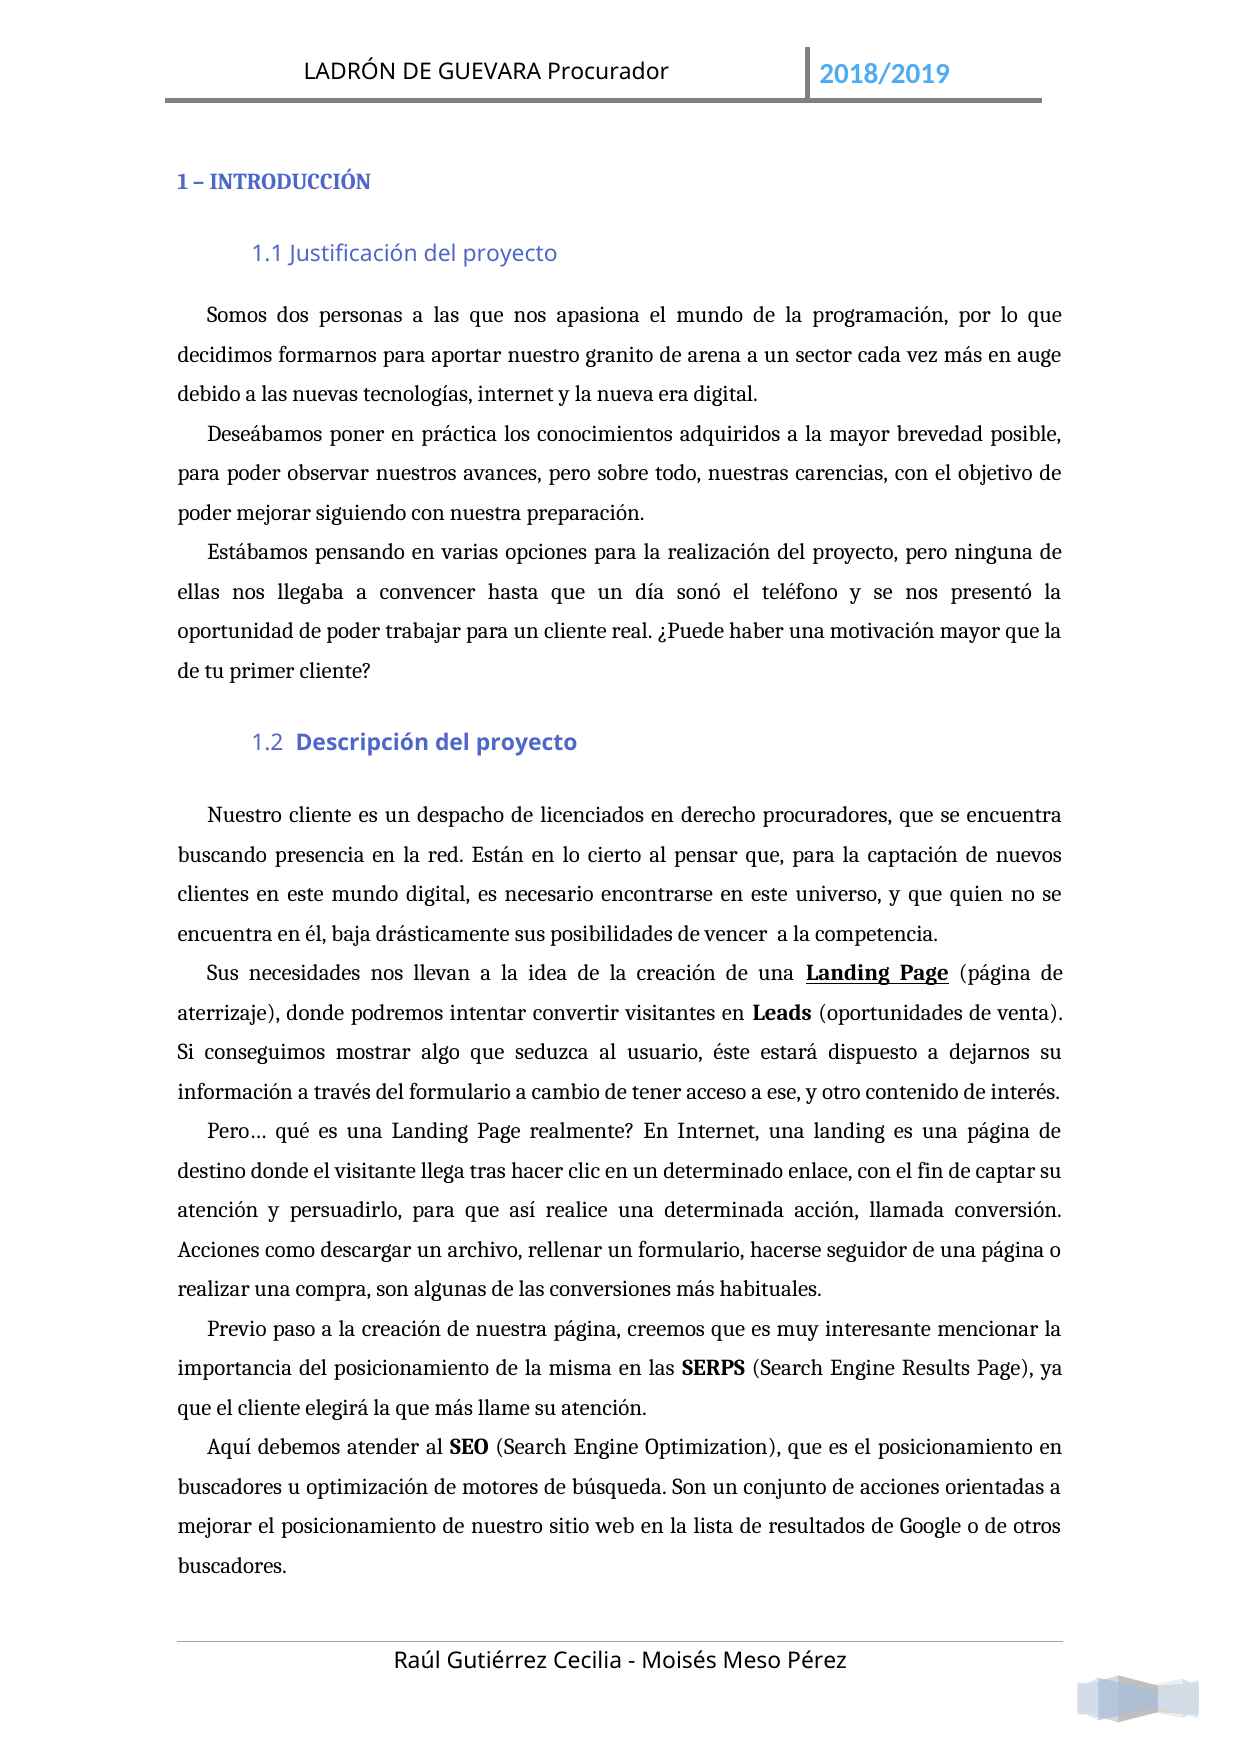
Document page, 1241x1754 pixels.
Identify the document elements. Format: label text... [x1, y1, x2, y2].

text Aquí debemos atender al SEO (Search Engine Optimization), que es el posicionamiento en buscadores u optimización de motores de búsqueda. Son un conjunto de acciones orientadas a mejorar el posicionamiento de nuestro sitio web en la lista de resultados de Google o de otros buscadores. [177, 1434, 1063, 1579]
subtitle 1 – INTRODUCCIÓN [177, 168, 1063, 195]
text Estábamos pensando en varias opciones para la realización del proyecto, pero ninguna de ellas nos llegaba a convencer hasta que un día sonó el teléfono y se nos presentó la oportunidad de poder trabajar para un cliente real. ¿Puede haber una motivación mayor que la de tu primer cliente? [177, 539, 1063, 684]
text Sus necesidades nos llevan a la idea de la creación de una Landing Page (página de aterrizaje), donde podremos intentar convertir visitantes en Leads (oportunidades de venta). Si conseguimos mostrar algo que seduzca al usuario, éste estará dispuesto a dejarnos su información a través del formulario a cambio de tener acceso a ese, y otro contenido de interés. [177, 960, 1063, 1105]
text Nuestro cliente es un despacho de licenciados en derecho procuradores, que se encuentra buscando presencia en la red. Están en lo cierto al pensar que, para la captación de nuevos clientes en este mundo digital, es necesario encontrarse en este universo, y que quien no se encuentra en él, baja drásticamente sus posibilidades de vencer a la competencia. [177, 802, 1063, 947]
text Previo paso a la creación de nuestra página, creemos que es muy interesante mencionar la importancia del posicionamiento de la misma en las SERPS (Search Engine Results Page), ya que el cliente elegirá la que más llame su atención. [177, 1316, 1063, 1421]
text Somos dos personas a las que nos apasiona el mundo de la programación, por lo que decidimos formarnos para aportar nuestro granito de arena a un sector cada vez más en auge debido a las nuevas tecnologías, internet y la nueva era digital. [177, 302, 1063, 408]
subtitle 1.2 Descripción del proyecto [251, 726, 1063, 757]
subtitle 1.1 Justificación del proyecto [251, 237, 1063, 268]
text Deseábamos poner en práctica los conocimientos adquiridos a la mayor brevedad posible, para poder observar nuestros avances, pero sobre todo, nuestras carencias, con el objetivo de poder mejorar siguiendo con nuestra preparación. [177, 421, 1063, 526]
text Pero… qué es una Landing Page realmente? En Internet, una landing es una página de destino donde el visitante llega tras hacer clic en un determinado enlace, con el fin de captar su atención y persuadirlo, para que así realice una determinada acción, llamada conversión. Acciones como descargar un archivo, rellenar un formulario, hacerse seguidor de una página o realizar una compra, son algunas de las conversiones más habituales. [177, 1118, 1063, 1302]
